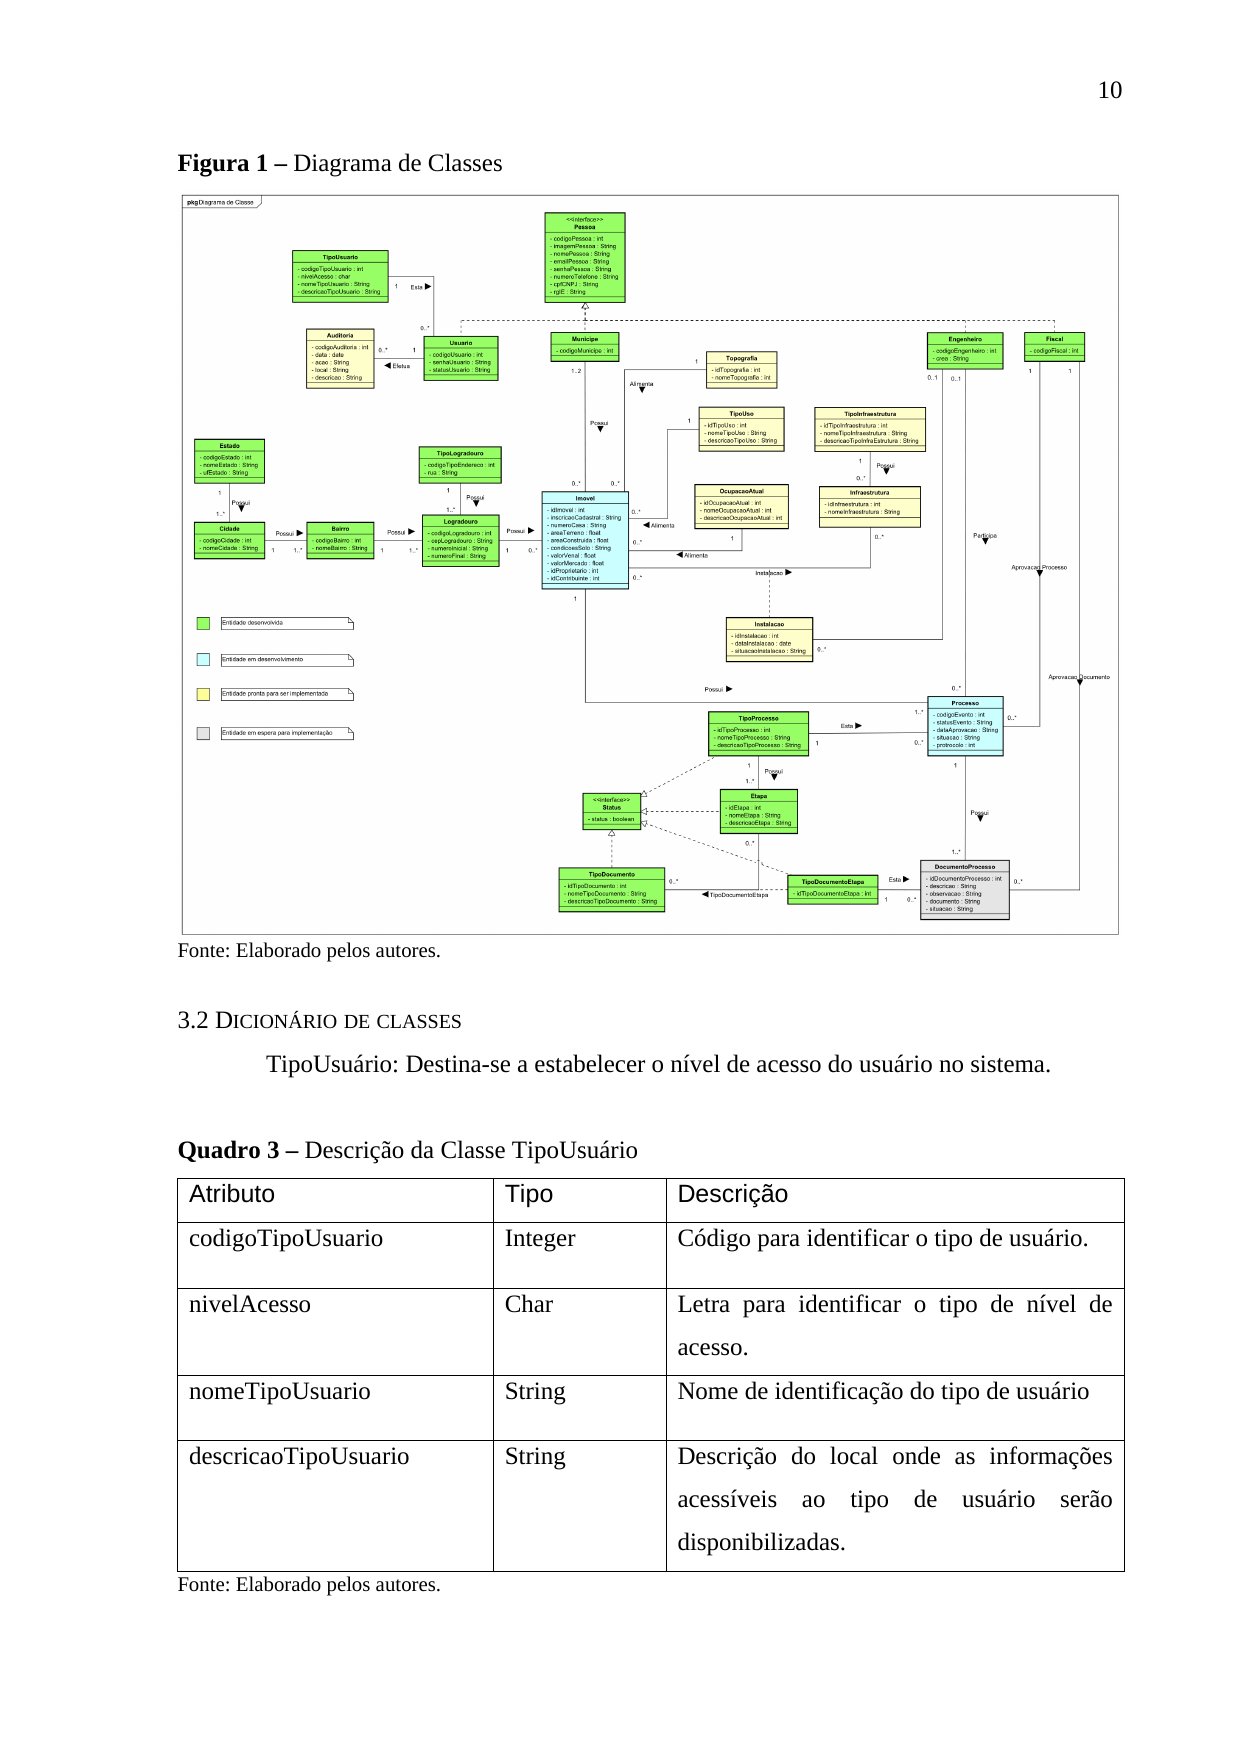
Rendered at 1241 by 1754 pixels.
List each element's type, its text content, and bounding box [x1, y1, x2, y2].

subtitle 3.2 Dicionário de classes [177, 1006, 1122, 1034]
table_cell String [494, 1376, 666, 1440]
text Figura 1 – Diagrama de Classes [177, 148, 1122, 176]
table_cell Integer [494, 1223, 666, 1288]
text TipoUsuário: Destina-se a estabelecer o nível de acesso do usuário no sistema. [177, 1049, 1122, 1077]
table_cell nomeTipoUsuario [178, 1376, 493, 1440]
table_cell Código para identificar o tipo de usuário. [667, 1223, 1124, 1288]
table_cell Letra para identificar o tipo de nível de acesso. [667, 1289, 1124, 1375]
table_cell Char [494, 1289, 666, 1375]
table_cell String [494, 1441, 666, 1571]
table_cell Descrição do local onde as informações acessíveis ao tipo de usuário serão disponibilizadas. [667, 1441, 1124, 1571]
text Fonte: Elaborado pelos autores. [177, 939, 1122, 962]
table_header Atributo [178, 1179, 493, 1222]
table_header Tipo [494, 1179, 666, 1222]
table_cell nivelAcesso [178, 1289, 493, 1375]
table_cell descricaoTipoUsuario [178, 1441, 493, 1571]
picture [177, 190, 1123, 939]
table_cell codigoTipoUsuario [178, 1223, 493, 1288]
table_cell Nome de identificação do tipo de usuário [667, 1376, 1124, 1440]
text Fonte: Elaborado pelos autores. [177, 1572, 1122, 1596]
table_header Descrição [667, 1179, 1124, 1222]
text Quadro 3 – Descrição da Classe TipoUsuário [177, 1135, 1122, 1164]
